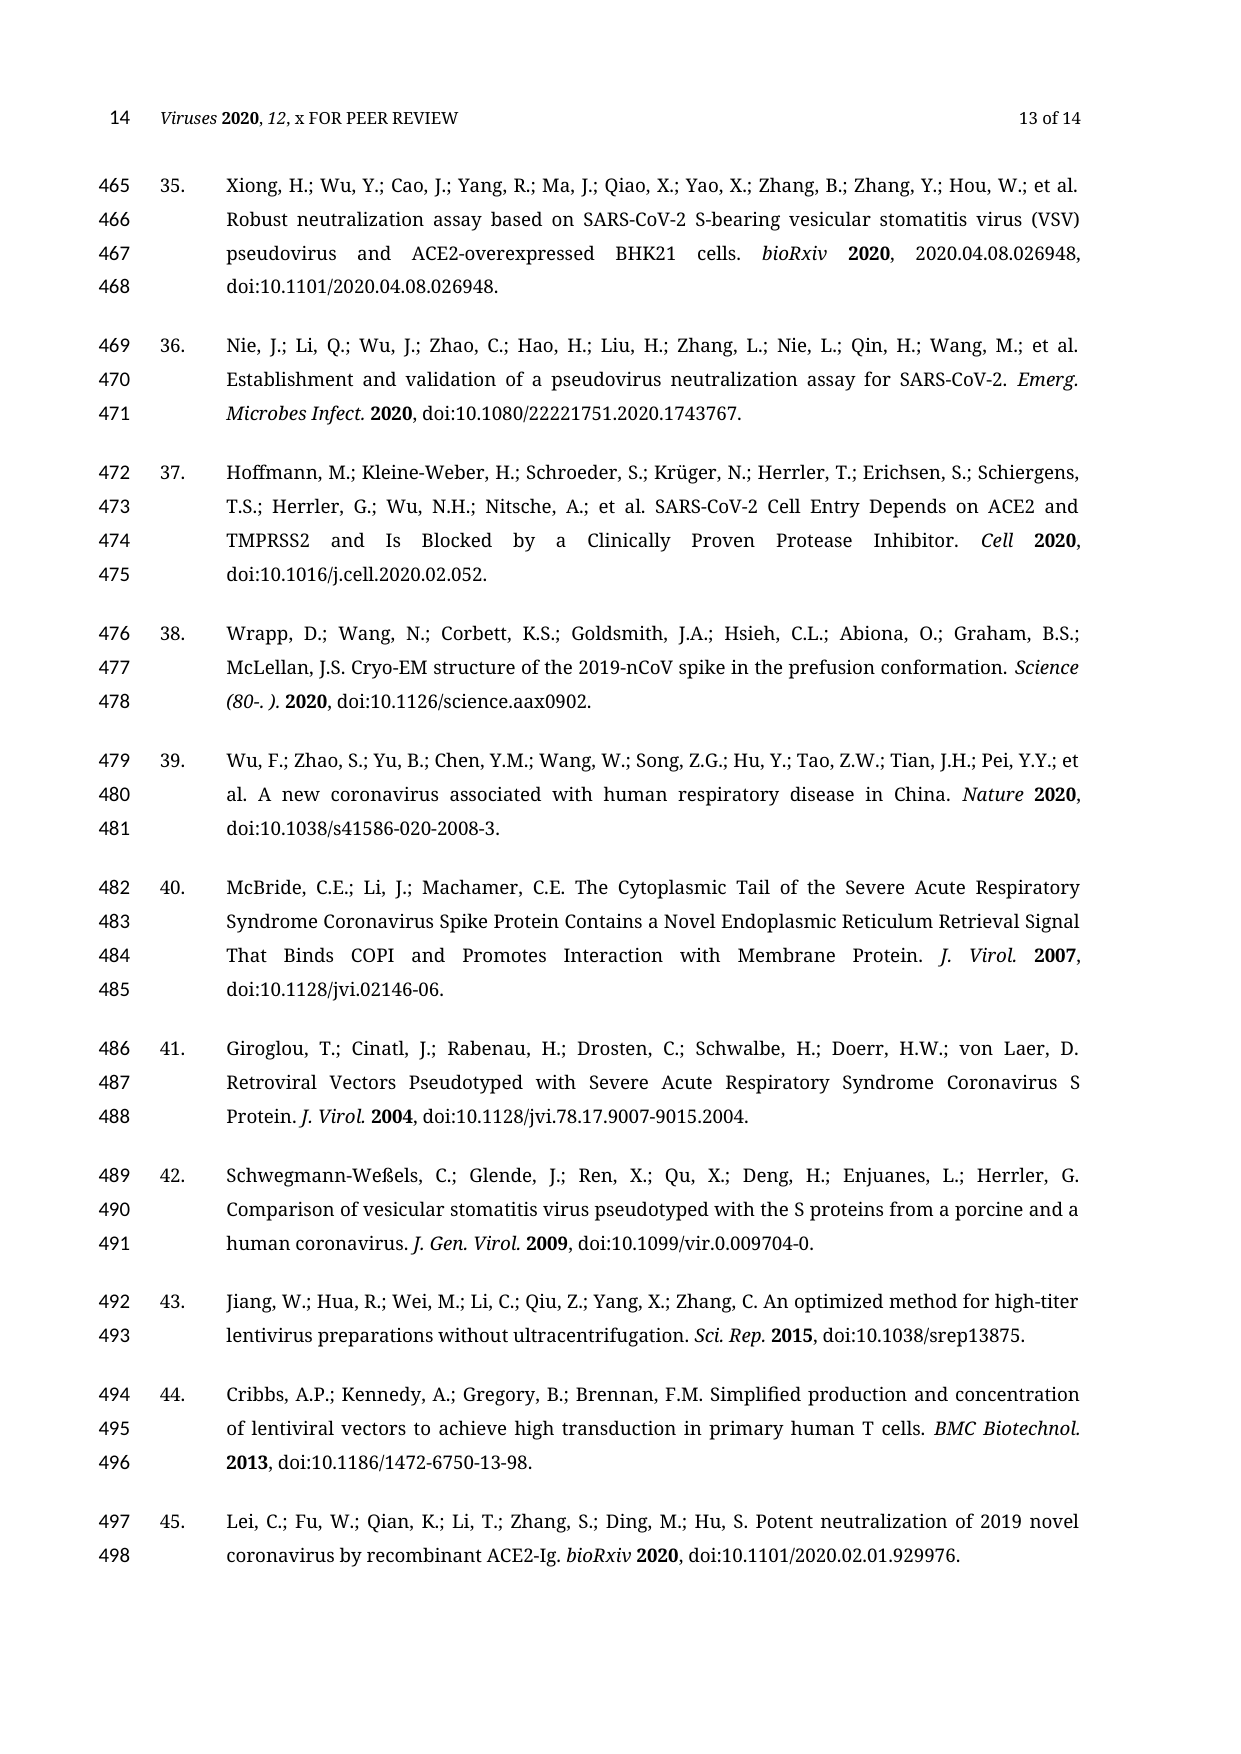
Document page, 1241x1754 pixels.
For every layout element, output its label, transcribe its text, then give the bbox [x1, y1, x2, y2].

text 35. Xiong, H.; Wu, Y.; Cao, J.; Yang, R.; Ma, J.; Qiao, X.; Yao, X.; Zhang, B.; Zhang, Y.; Hou, W.; et al. Robust neutralization assay based on SARS-CoV-2 S-bearing vesicular stomatitis virus (VSV) pseudovirus and ACE2-overexpressed BHK21 cells. bioRxiv 2020, 2020.04.08.026948, doi:10.1101/2020.04.08.026948. [159, 168, 1081, 303]
text 43. Jiang, W.; Hua, R.; Wei, M.; Li, C.; Qiu, Z.; Yang, X.; Zhang, C. An optimized method for high-titer lentivirus preparations without ultracentrifugation. Sci. Rep. 2015, doi:10.1038/srep13875. [159, 1284, 1081, 1352]
text 36. Nie, J.; Li, Q.; Wu, J.; Zhao, C.; Hao, H.; Liu, H.; Zhang, L.; Nie, L.; Qin, H.; Wang, M.; et al. Establishment and validation of a pseudovirus neutralization assay for SARS-CoV-2. Emerg. Microbes Infect. 2020, doi:10.1080/22221751.2020.1743767. [159, 328, 1081, 430]
text 42. Schwegmann-Weßels, C.; Glende, J.; Ren, X.; Qu, X.; Deng, H.; Enjuanes, L.; Herrler, G. Comparison of vesicular stomatitis virus pseudotyped with the S proteins from a porcine and a human coronavirus. J. Gen. Virol. 2009, doi:10.1099/vir.0.009704-0. [159, 1158, 1081, 1259]
text 40. McBride, C.E.; Li, J.; Machamer, C.E. The Cytoplasmic Tail of the Severe Acute Respiratory Syndrome Coronavirus Spike Protein Contains a Novel Endoplasmic Reticulum Retrieval Signal That Binds COPI and Promotes Interaction with Membrane Protein. J. Virol. 2007, doi:10.1128/jvi.02146-06. [159, 870, 1081, 1006]
text 39. Wu, F.; Zhao, S.; Yu, B.; Chen, Y.M.; Wang, W.; Song, Z.G.; Hu, Y.; Tao, Z.W.; Tian, J.H.; Pei, Y.Y.; et al. A new coronavirus associated with human respiratory disease in China. Nature 2020, doi:10.1038/s41586-020-2008-3. [159, 743, 1081, 845]
text 44. Cribbs, A.P.; Kennedy, A.; Gregory, B.; Brennan, F.M. Simplified production and concentration of lentiviral vectors to achieve high transduction in primary human T cells. BMC Biotechnol. 2013, doi:10.1186/1472-6750-13-98. [159, 1377, 1081, 1479]
text 37. Hoffmann, M.; Kleine-Weber, H.; Schroeder, S.; Krüger, N.; Herrler, T.; Erichsen, S.; Schiergens, T.S.; Herrler, G.; Wu, N.H.; Nitsche, A.; et al. SARS-CoV-2 Cell Entry Depends on ACE2 and TMPRSS2 and Is Blocked by a Clinically Proven Protease Inhibitor. Cell 2020, doi:10.1016/j.cell.2020.02.052. [159, 455, 1081, 591]
text 45. Lei, C.; Fu, W.; Qian, K.; Li, T.; Zhang, S.; Ding, M.; Hu, S. Potent neutralization of 2019 novel coronavirus by recombinant ACE2-Ig. bioRxiv 2020, doi:10.1101/2020.02.01.929976. [159, 1504, 1081, 1572]
text 41. Giroglou, T.; Cinatl, J.; Rabenau, H.; Drosten, C.; Schwalbe, H.; Doerr, H.W.; von Laer, D. Retroviral Vectors Pseudotyped with Severe Acute Respiratory Syndrome Coronavirus S Protein. J. Virol. 2004, doi:10.1128/jvi.78.17.9007-9015.2004. [159, 1031, 1081, 1133]
text 38. Wrapp, D.; Wang, N.; Corbett, K.S.; Goldsmith, J.A.; Hsieh, C.L.; Abiona, O.; Graham, B.S.; McLellan, J.S. Cryo-EM structure of the 2019-nCoV spike in the prefusion conformation. Science (80-. ). 2020, doi:10.1126/science.aax0902. [159, 616, 1081, 718]
